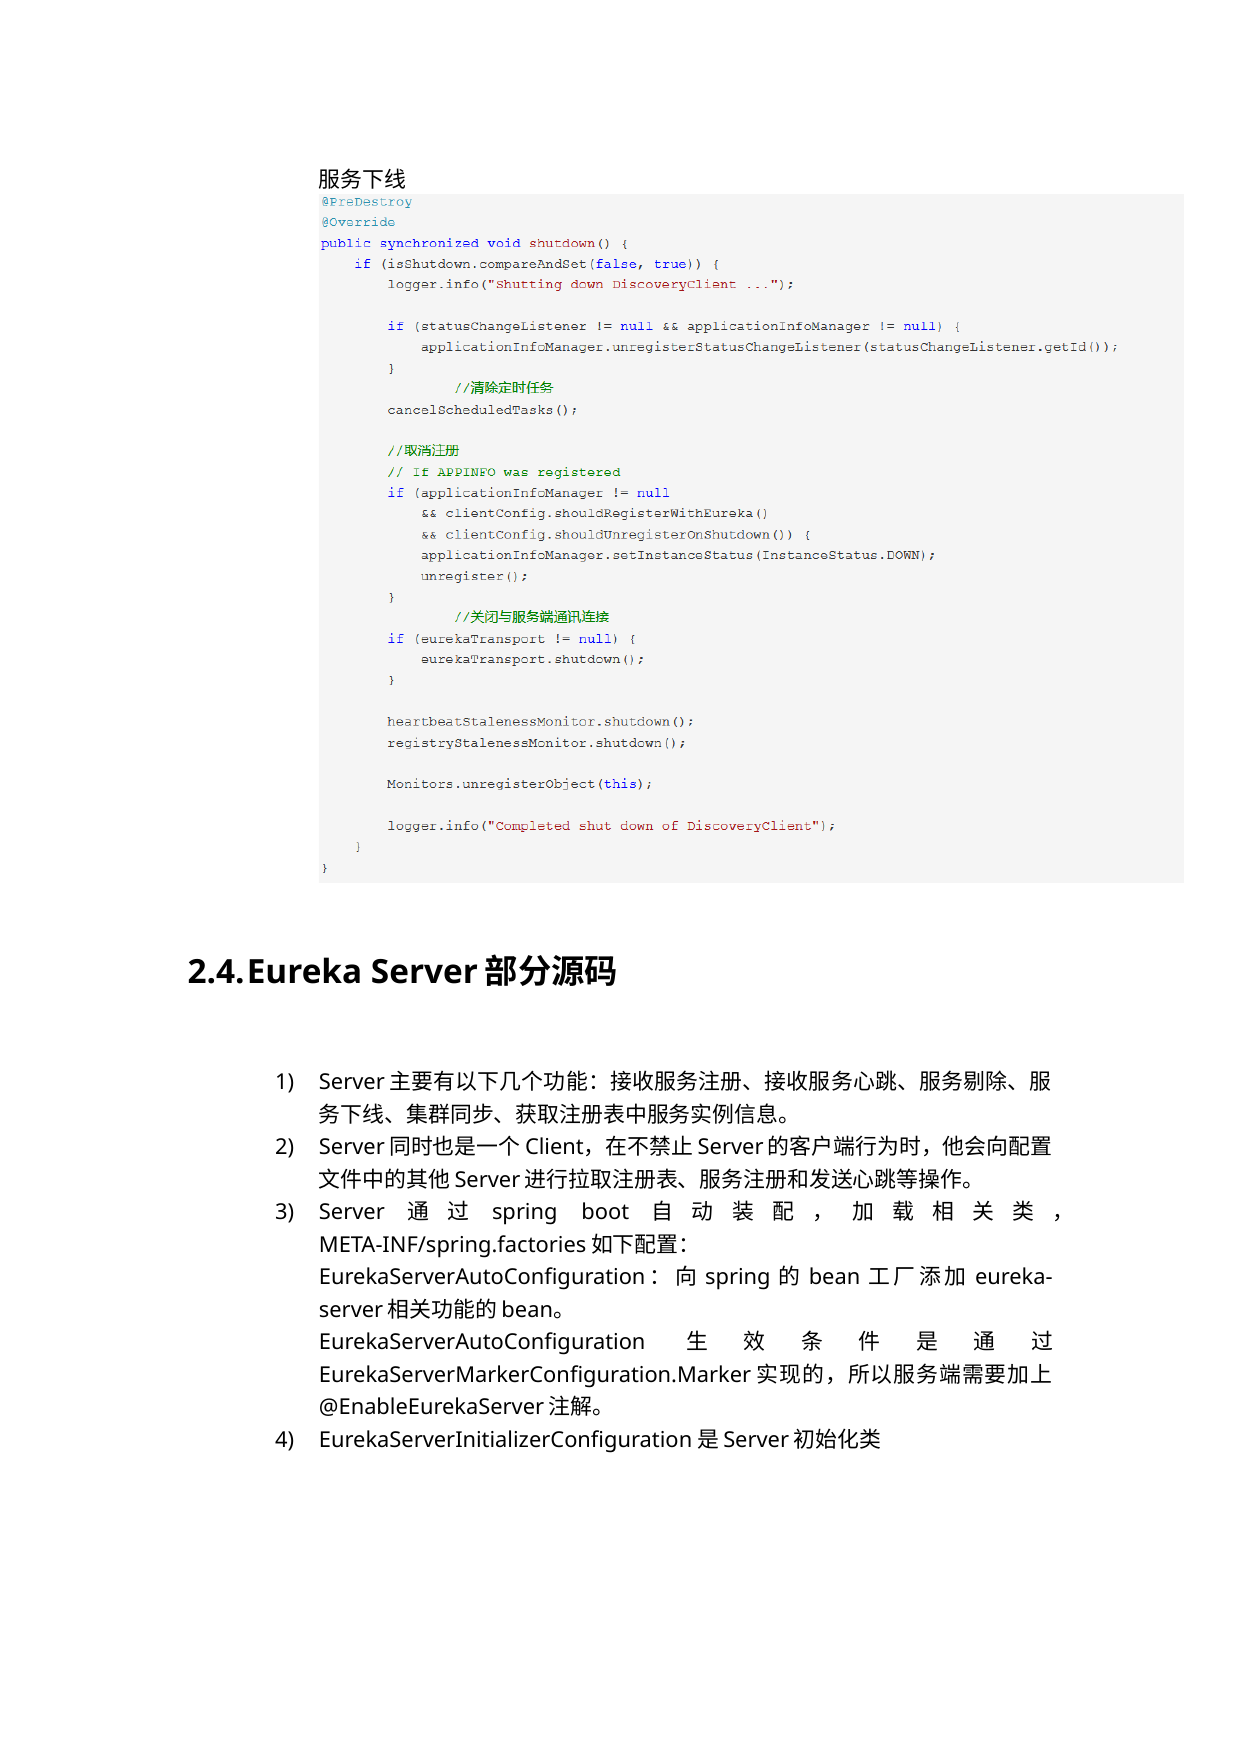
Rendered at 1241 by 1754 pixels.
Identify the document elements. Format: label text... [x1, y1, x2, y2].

list Server通过spring boot自动装配，加载相关类，META-INF/spring.factories如下配置： [275, 1194, 1053, 1259]
subtitle Eureka Server部分源码 [187, 937, 1053, 1002]
list Server主要有以下几个功能：接收服务注册、接收服务心跳、服务剔除、服务下线、集群同步、获取注册表中服务实例信息。 [275, 1064, 1053, 1129]
list EurekaServerAutoConfiguration生效条件是通过 EurekaServerMarkerConfiguration.Marker实现的，所以服务端需要加上@EnableEurekaServer注解。 [319, 1324, 1053, 1421]
list EurekaServerInitializerConfiguration是Server初始化类 [275, 1421, 1053, 1454]
list 服务下线 [319, 162, 1053, 194]
list EurekaServerAutoConfiguration：向spring的bean工厂添加eureka-server相关功能的bean。 [319, 1259, 1053, 1324]
list Server同时也是一个Client，在不禁止Server的客户端行为时，他会向配置文件中的其他Server进行拉取注册表、服务注册和发送心跳等操作。 [275, 1129, 1053, 1194]
picture [318, 194, 1184, 883]
